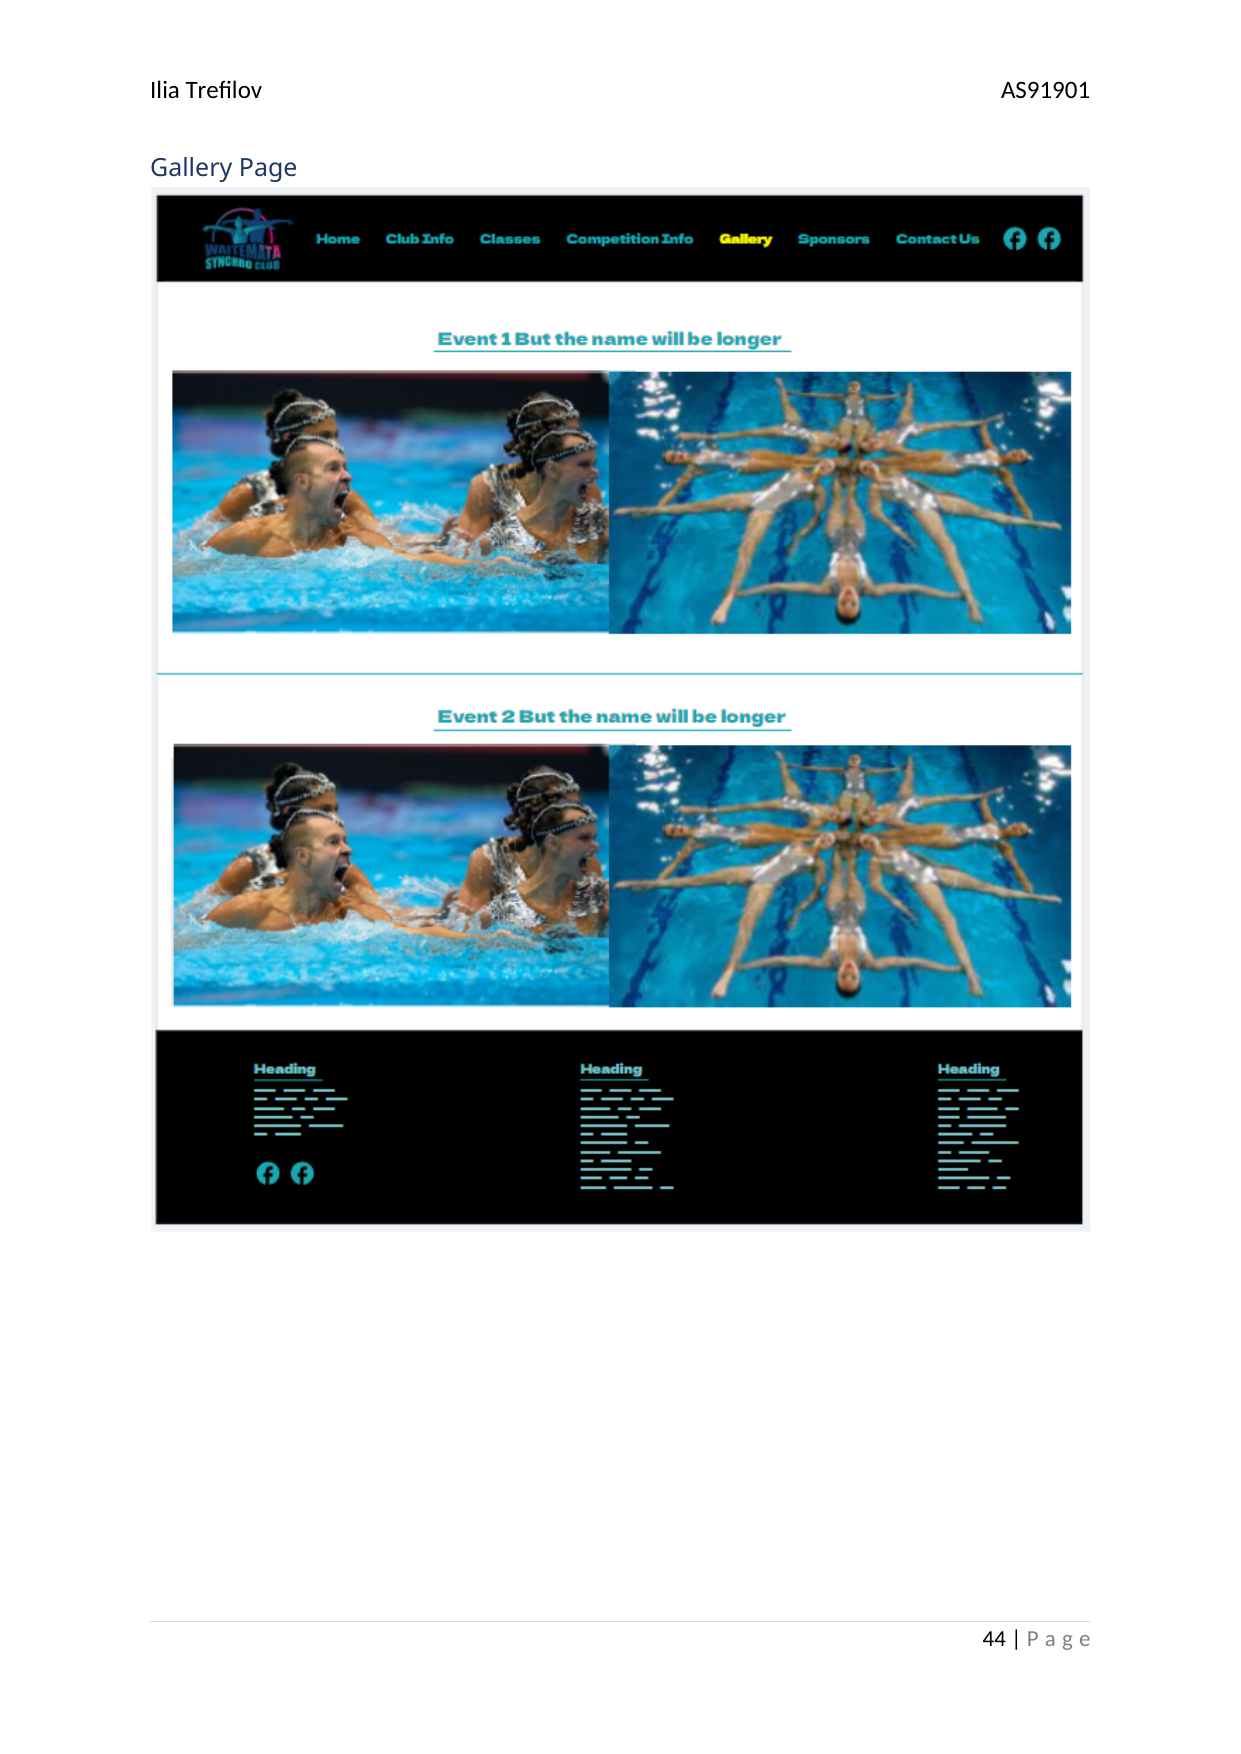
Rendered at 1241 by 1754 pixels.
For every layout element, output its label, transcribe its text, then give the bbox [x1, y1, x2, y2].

picture [150, 186, 1091, 1233]
subtitle Gallery Page [150, 150, 1090, 184]
